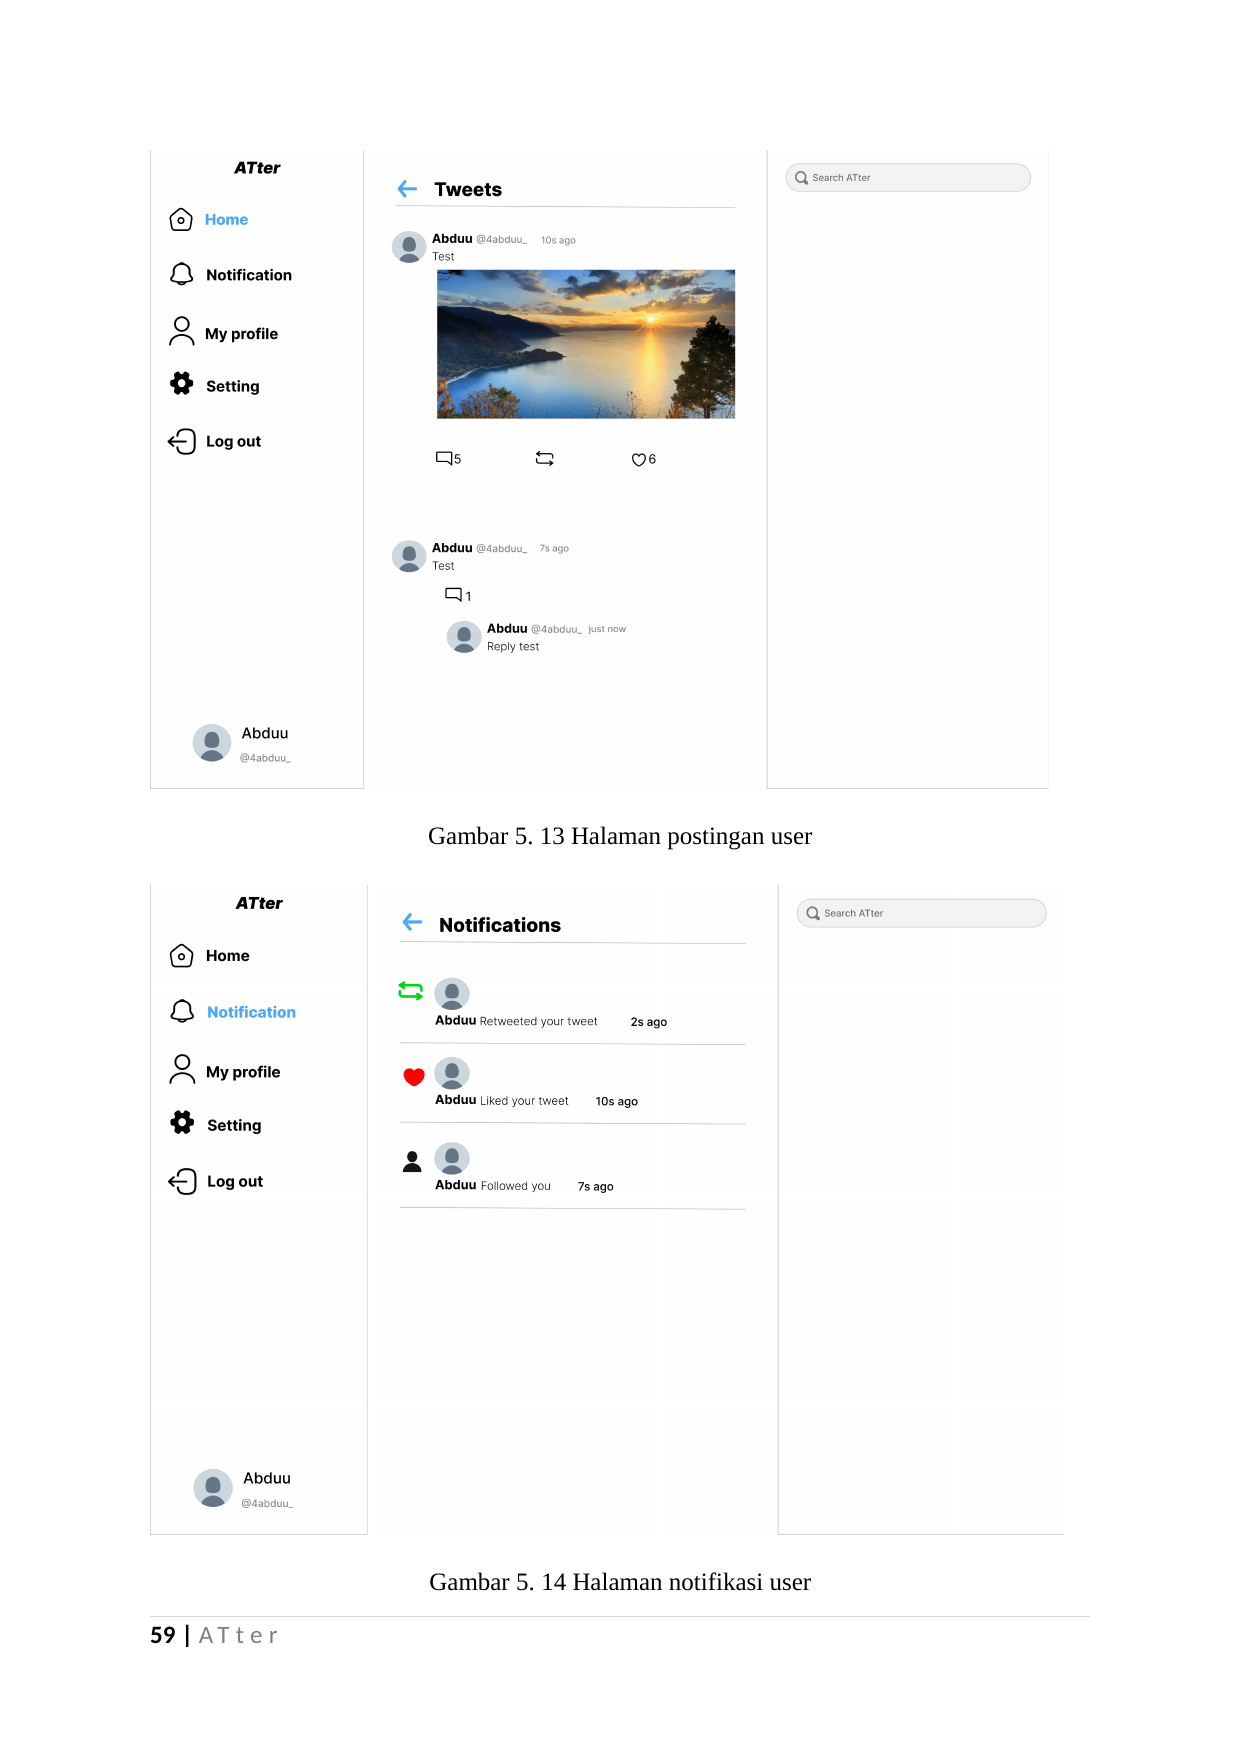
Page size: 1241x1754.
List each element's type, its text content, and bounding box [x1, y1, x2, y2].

picture [150, 150, 1049, 789]
picture [150, 885, 1064, 1535]
text Gambar 5. 13 Halaman postingan user [150, 821, 1090, 850]
text Gambar 5. 14 Halaman notifikasi user [150, 1567, 1090, 1596]
